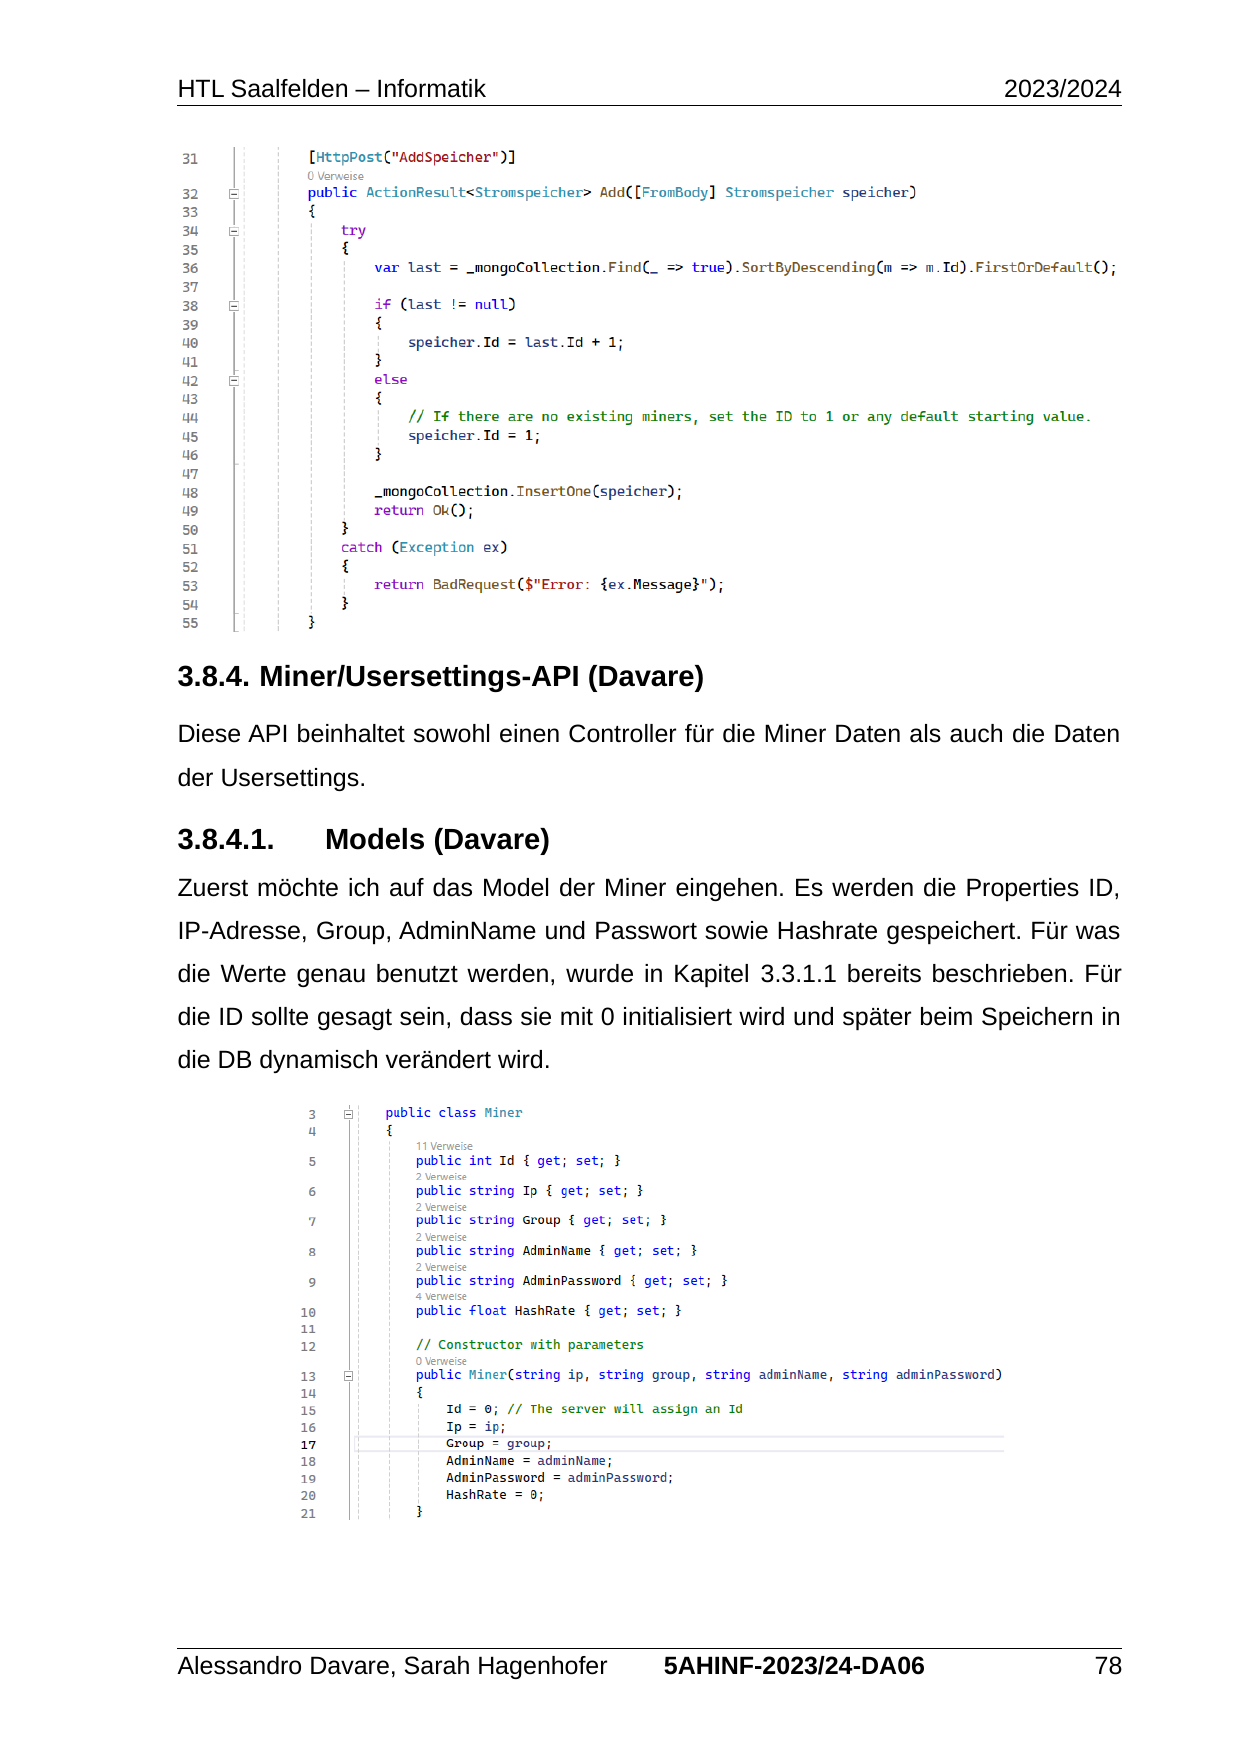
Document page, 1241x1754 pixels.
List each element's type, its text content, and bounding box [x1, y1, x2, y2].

text Zuerst möchte ich auf das Model der Miner eingehen. Es werden die Properties ID, IP-Adresse, Group, AdminName und Passwort sowie Hashrate gespeichert. Für was die Werte genau benutzt werden, wurde in Kapitel 3.3.1.1 bereits beschrieben. Für die ID sollte gesagt sein, dass sie mit 0 initialisiert wird und später beim Speichern in die DB dynamisch verändert wird. [177, 873, 1122, 1074]
subtitle Models (Davare) [177, 822, 1122, 856]
text Diese API beinhaltet sowohl einen Controller für die Miner Daten als auch die Daten der Usersettings. [177, 719, 1122, 791]
picture [177, 147, 1123, 632]
subtitle Miner/Usersettings-API (Davare) [177, 659, 1122, 692]
picture [295, 1105, 1005, 1520]
